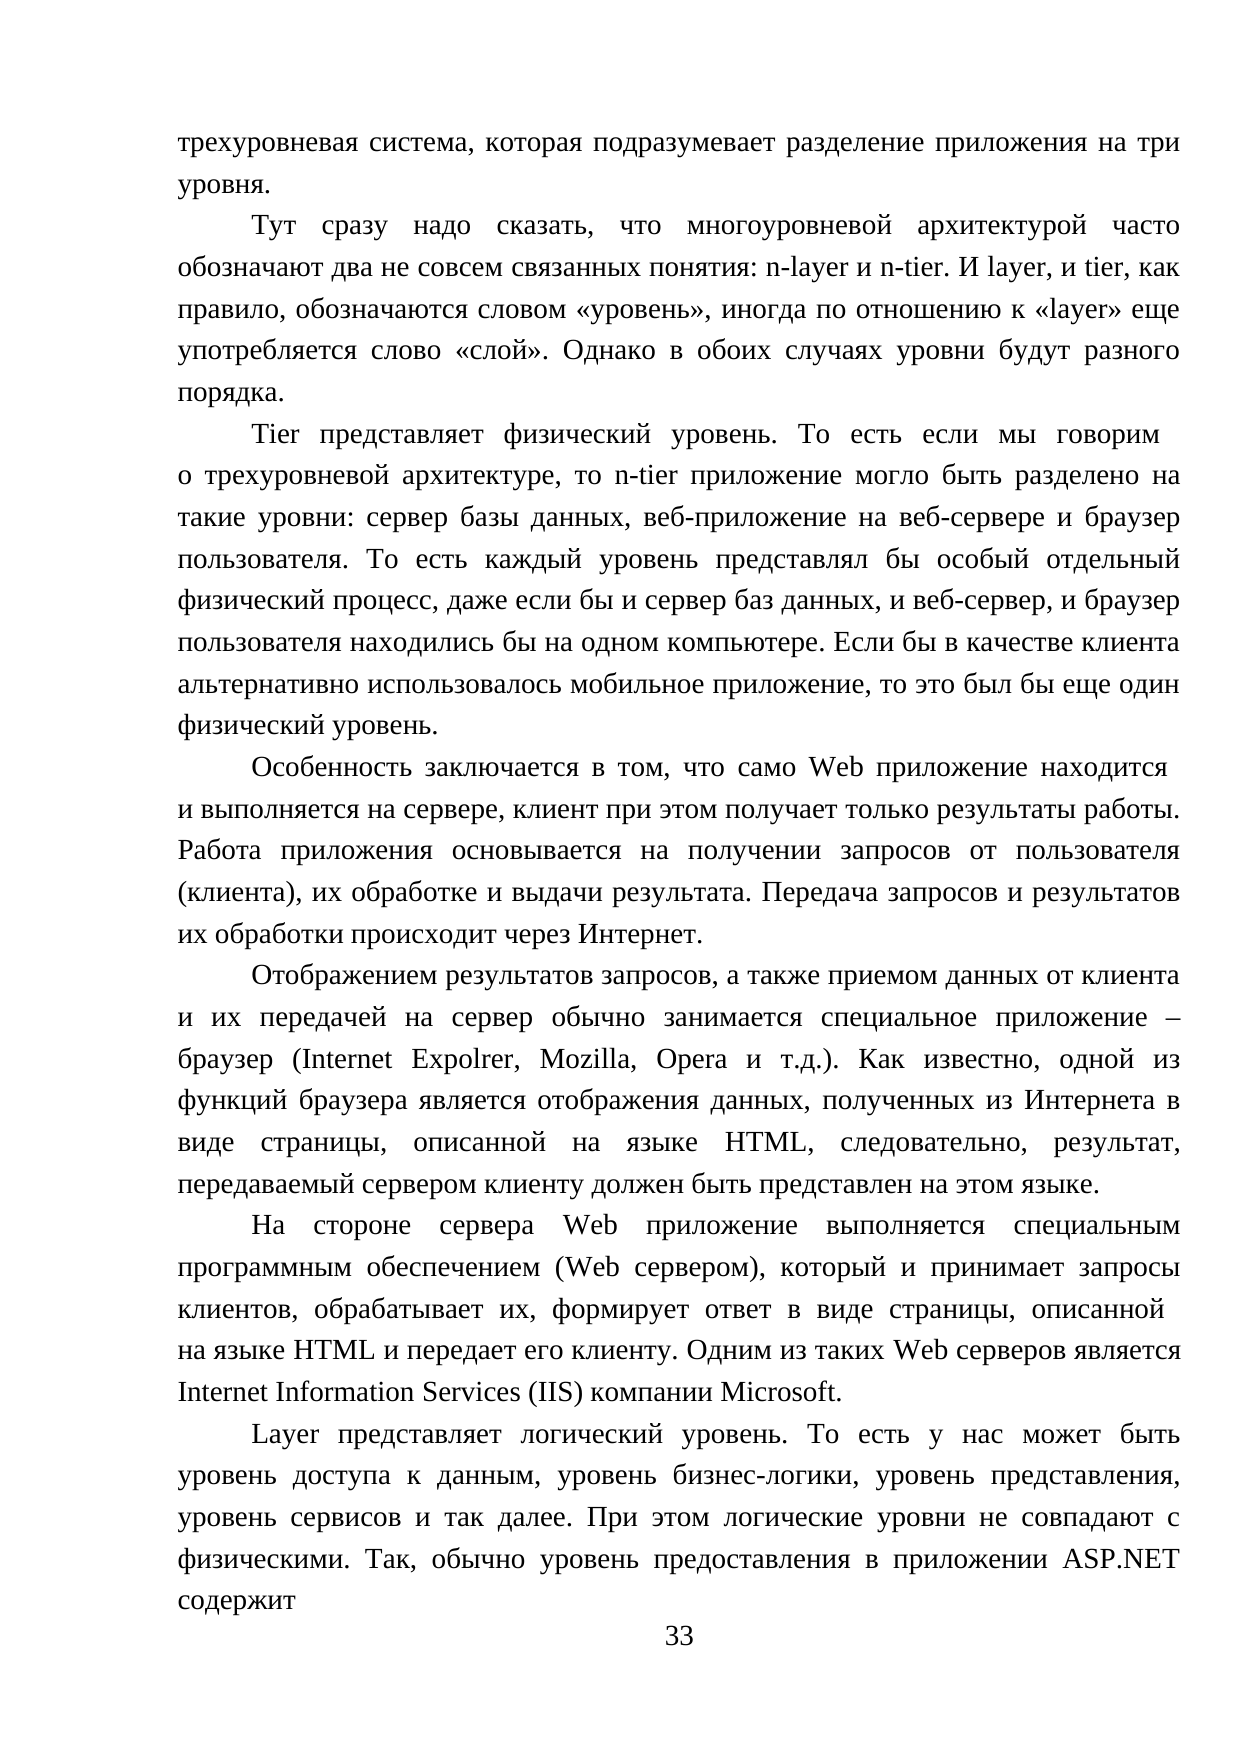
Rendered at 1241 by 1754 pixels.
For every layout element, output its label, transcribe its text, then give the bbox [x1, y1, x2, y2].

list Tier представляет физический уровень. То есть если мы говорим о трехуровневой архитектуре, то n-tier приложение могло быть разделено на такие уровни: сервер базы данных, веб-приложение на веб-сервере и браузер пользователя. То есть каждый уровень представлял бы особый отдельный физический процесс, даже если бы и сервер баз данных, и веб-сервер, и браузер пользователя находились бы на одном компьютере. Если бы в качестве клиента альтернативно использовалось мобильное приложение, то это был бы еще один физический уровень. [177, 410, 1181, 743]
list Тут сразу надо сказать, что многоуровневой архитектурой часто обозначают два не совсем связанных понятия: n-layer и n-tier. И layer, и tier, как правило, обозначаются словом «уровень», иногда по отношению к «layer» еще употребляется слово «слой». Однако в обоих случаях уровни будут разного порядка. [177, 201, 1181, 410]
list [177, 118, 1181, 201]
list На стороне сервера Web приложение выполняется специальным программным обеспечением (Web сервером), который и принимает запросы клиентов, обрабатывает их, формирует ответ в виде страницы, описанной на языке HTML и передает его клиенту. Одним из таких Web серверов является Internet Information Services (IIS) компании Microsoft. [177, 1201, 1181, 1410]
list Отображением результатов запросов, а также приемом данных от клиента и их передачей на сервер обычно занимается специальное приложение – браузер (Internet Expolrer, Mozilla, Opera и т.д.). Как известно, одной из функций браузера является отображения данных, полученных из Интернета в виде страницы, описанной на языке HTML, следовательно, результат, передаваемый сервером клиенту должен быть представлен на этом языке. [177, 951, 1181, 1201]
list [177, 1410, 1181, 1618]
list Особенность заключается в том, что само Web приложение находится и выполняется на сервере, клиент при этом получает только результаты работы. Работа приложения основывается на получении запросов от пользователя (клиента), их обработке и выдачи результата. Передача запросов и результатов их обработки происходит через Интернет. [177, 743, 1181, 951]
